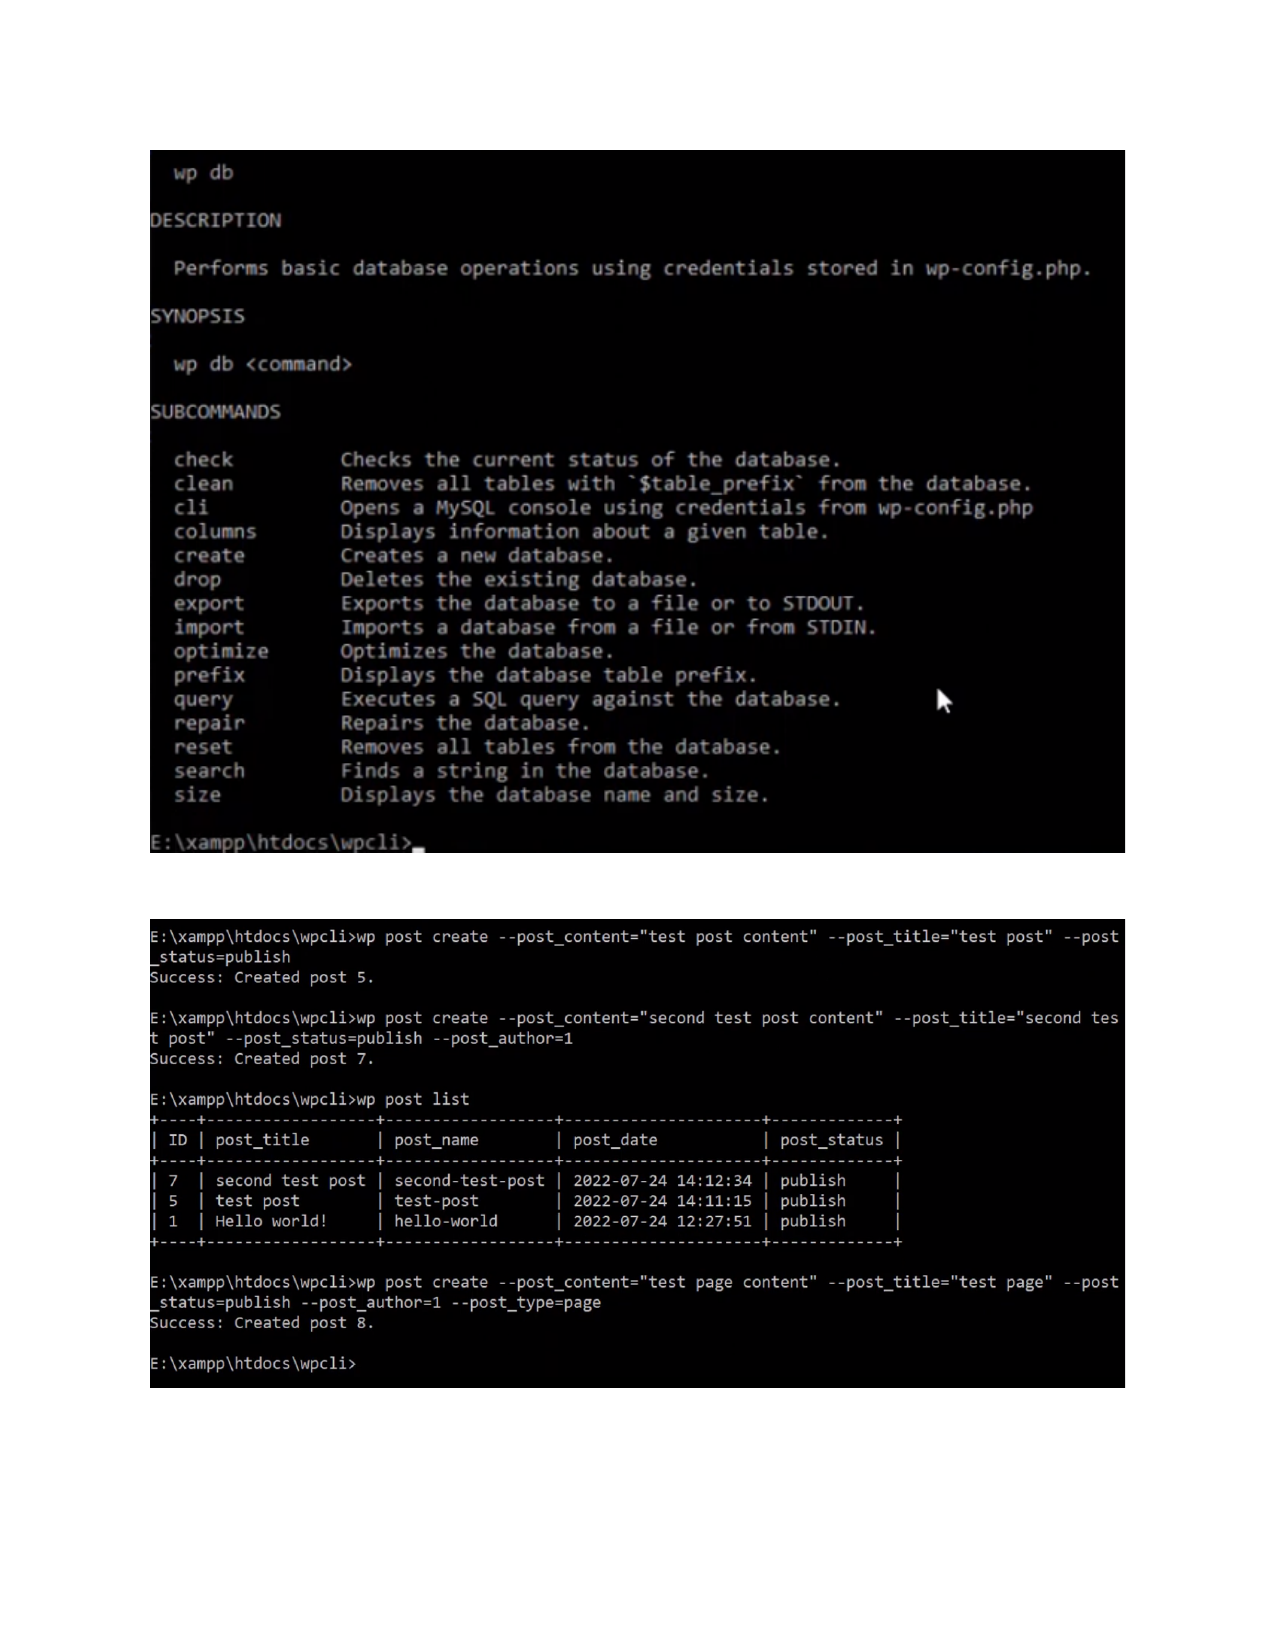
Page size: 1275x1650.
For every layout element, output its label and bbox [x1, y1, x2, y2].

picture [150, 919, 1125, 1388]
picture [150, 150, 1125, 853]
